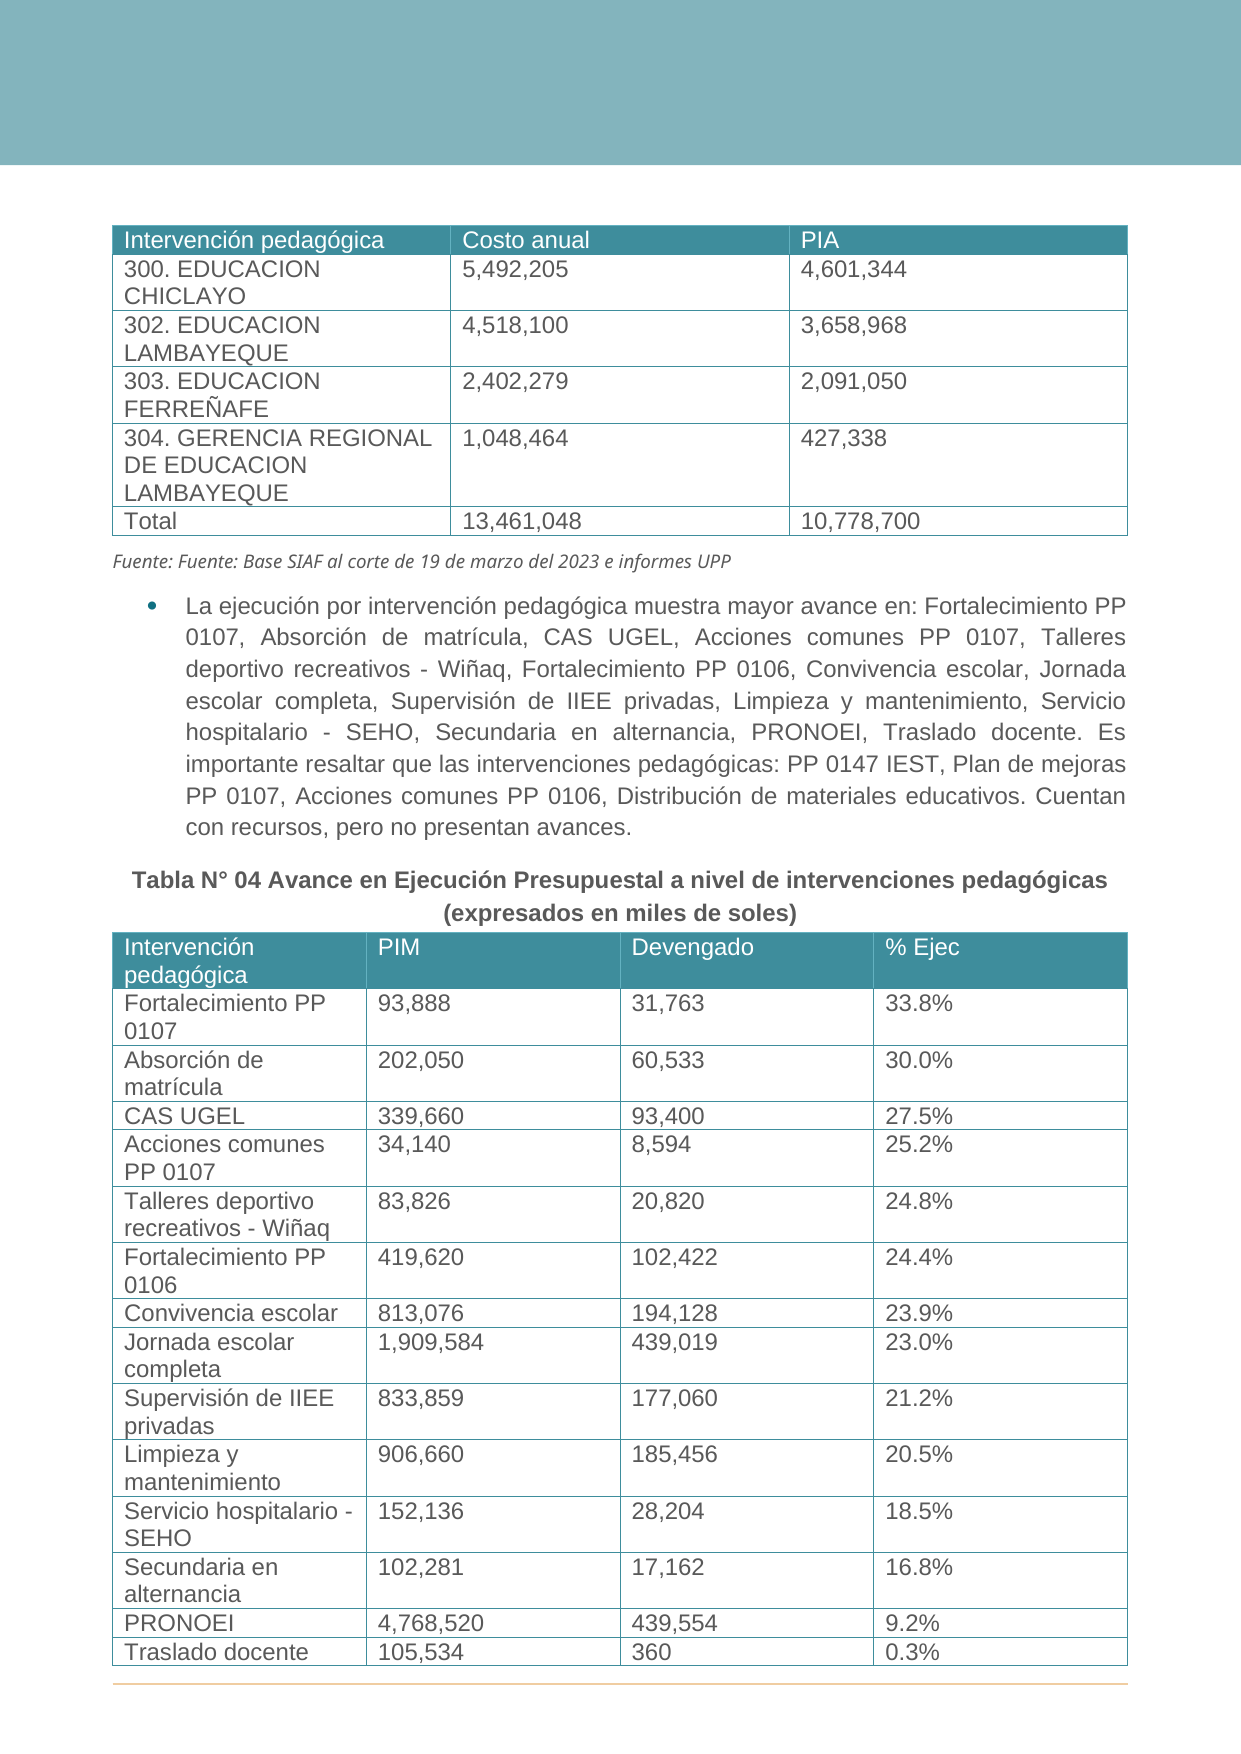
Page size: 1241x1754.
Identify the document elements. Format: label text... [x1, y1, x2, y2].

table_cell 93,888 [367, 989, 620, 1044]
table_cell 31,763 [621, 989, 873, 1044]
table_cell 27.5% [874, 1102, 1127, 1129]
table_cell 177,060 [621, 1384, 873, 1439]
table_cell Traslado docente [113, 1638, 366, 1665]
text Tabla N° 04 Avance en Ejecución Presupuestal a nivel de intervenciones pedagógicas (expresados en miles de soles) [112, 866, 1128, 926]
table_cell Limpieza y mantenimiento [113, 1440, 366, 1496]
table_cell 300. EDUCACION CHICLAYO [113, 255, 450, 310]
table_cell 4,768,520 [367, 1609, 620, 1637]
table_cell 304. GERENCIA REGIONAL DE EDUCACION LAMBAYEQUE [113, 424, 450, 506]
table_cell 1,048,464 [451, 424, 789, 506]
table_header Intervención pedagógica [113, 226, 450, 254]
table_cell 24.4% [874, 1243, 1127, 1298]
table_cell 105,534 [367, 1638, 620, 1665]
table_cell 2,402,279 [451, 367, 789, 422]
table_cell 33.8% [874, 989, 1127, 1044]
table_cell Absorción de matrícula [113, 1046, 366, 1101]
table_cell 20.5% [874, 1440, 1127, 1496]
table_cell 419,620 [367, 1243, 620, 1298]
table_cell 9.2% [874, 1609, 1127, 1637]
table_cell CAS UGEL [113, 1102, 366, 1129]
table_cell Talleres deportivo recreativos - Wiñaq [113, 1187, 366, 1242]
table_header PIA [790, 226, 1127, 254]
table_cell 0.3% [874, 1638, 1127, 1665]
table_cell 339,660 [367, 1102, 620, 1129]
table_cell 93,400 [621, 1102, 873, 1129]
table_cell 3,658,968 [790, 311, 1127, 366]
table_cell Total [113, 507, 450, 535]
table_cell Jornada escolar completa [113, 1328, 366, 1383]
table_cell 906,660 [367, 1440, 620, 1496]
table_cell 185,456 [621, 1440, 873, 1496]
list La ejecución por intervención pedagógica muestra mayor avance en: Fortalecimiento PP 0107, Absorción de matrícula, CAS UGEL, Acciones comunes PP 0107, Talleres deportivo recreativos - Wiñaq, Fortalecimiento PP 0106, Convivencia escolar, Jornada escolar completa, Supervisión de IIEE privadas, Limpieza y mantenimiento, Servicio hospitalario - SEHO, Secundaria en alternancia, PRONOEI, Traslado docente. Es importante resaltar que las intervenciones pedagógicas: PP 0147 IEST, Plan de mejoras PP 0107, Acciones comunes PP 0106, Distribución de materiales educativos. Cuentan con recursos, pero no presentan avances. [148, 592, 1128, 841]
table_cell 2,091,050 [790, 367, 1127, 422]
table_cell 4,601,344 [790, 255, 1127, 310]
table_cell 360 [621, 1638, 873, 1665]
table_cell 34,140 [367, 1130, 620, 1186]
table_cell 102,422 [621, 1243, 873, 1298]
table_cell 18.5% [874, 1497, 1127, 1552]
table_cell 23.9% [874, 1299, 1127, 1327]
table_cell 202,050 [367, 1046, 620, 1101]
table_cell 4,518,100 [451, 311, 789, 366]
table_header Intervención pedagógica [113, 933, 366, 988]
table_cell 16.8% [874, 1553, 1127, 1608]
table_cell Fortalecimiento PP 0107 [113, 989, 366, 1044]
table_cell Fortalecimiento PP 0106 [113, 1243, 366, 1298]
table_cell Secundaria en alternancia [113, 1553, 366, 1608]
table_header Costo anual [451, 226, 789, 254]
table_cell 24.8% [874, 1187, 1127, 1242]
table_cell Acciones comunes PP 0107 [113, 1130, 366, 1186]
table_cell 439,019 [621, 1328, 873, 1383]
table_cell 20,820 [621, 1187, 873, 1242]
table_header Devengado [621, 933, 873, 988]
table_cell Servicio hospitalario - SEHO [113, 1497, 366, 1552]
table_cell 23.0% [874, 1328, 1127, 1383]
table_cell 302. EDUCACION LAMBAYEQUE [113, 311, 450, 366]
text Fuente: Fuente: Base SIAF al corte de 19 de marzo del 2023 e informes UPP [112, 548, 1128, 574]
table_cell 17,162 [621, 1553, 873, 1608]
table_cell Supervisión de IIEE privadas [113, 1384, 366, 1439]
table_cell 833,859 [367, 1384, 620, 1439]
table_cell 60,533 [621, 1046, 873, 1101]
table_cell 303. EDUCACION FERREÑAFE [113, 367, 450, 422]
table_cell 439,554 [621, 1609, 873, 1637]
table_cell 25.2% [874, 1130, 1127, 1186]
table_header % Ejec [874, 933, 1127, 988]
table_cell 10,778,700 [790, 507, 1127, 535]
table_cell 8,594 [621, 1130, 873, 1186]
table_cell 152,136 [367, 1497, 620, 1552]
table_cell 194,128 [621, 1299, 873, 1327]
table_cell 30.0% [874, 1046, 1127, 1101]
table_cell Convivencia escolar [113, 1299, 366, 1327]
table_header PIM [367, 933, 620, 988]
table_cell 102,281 [367, 1553, 620, 1608]
table_cell 1,909,584 [367, 1328, 620, 1383]
table_cell PRONOEI [113, 1609, 366, 1637]
table_cell 427,338 [790, 424, 1127, 506]
table_cell 21.2% [874, 1384, 1127, 1439]
table_cell 13,461,048 [451, 507, 789, 535]
table_cell 83,826 [367, 1187, 620, 1242]
table_cell 813,076 [367, 1299, 620, 1327]
table_cell 28,204 [621, 1497, 873, 1552]
table_cell 5,492,205 [451, 255, 789, 310]
